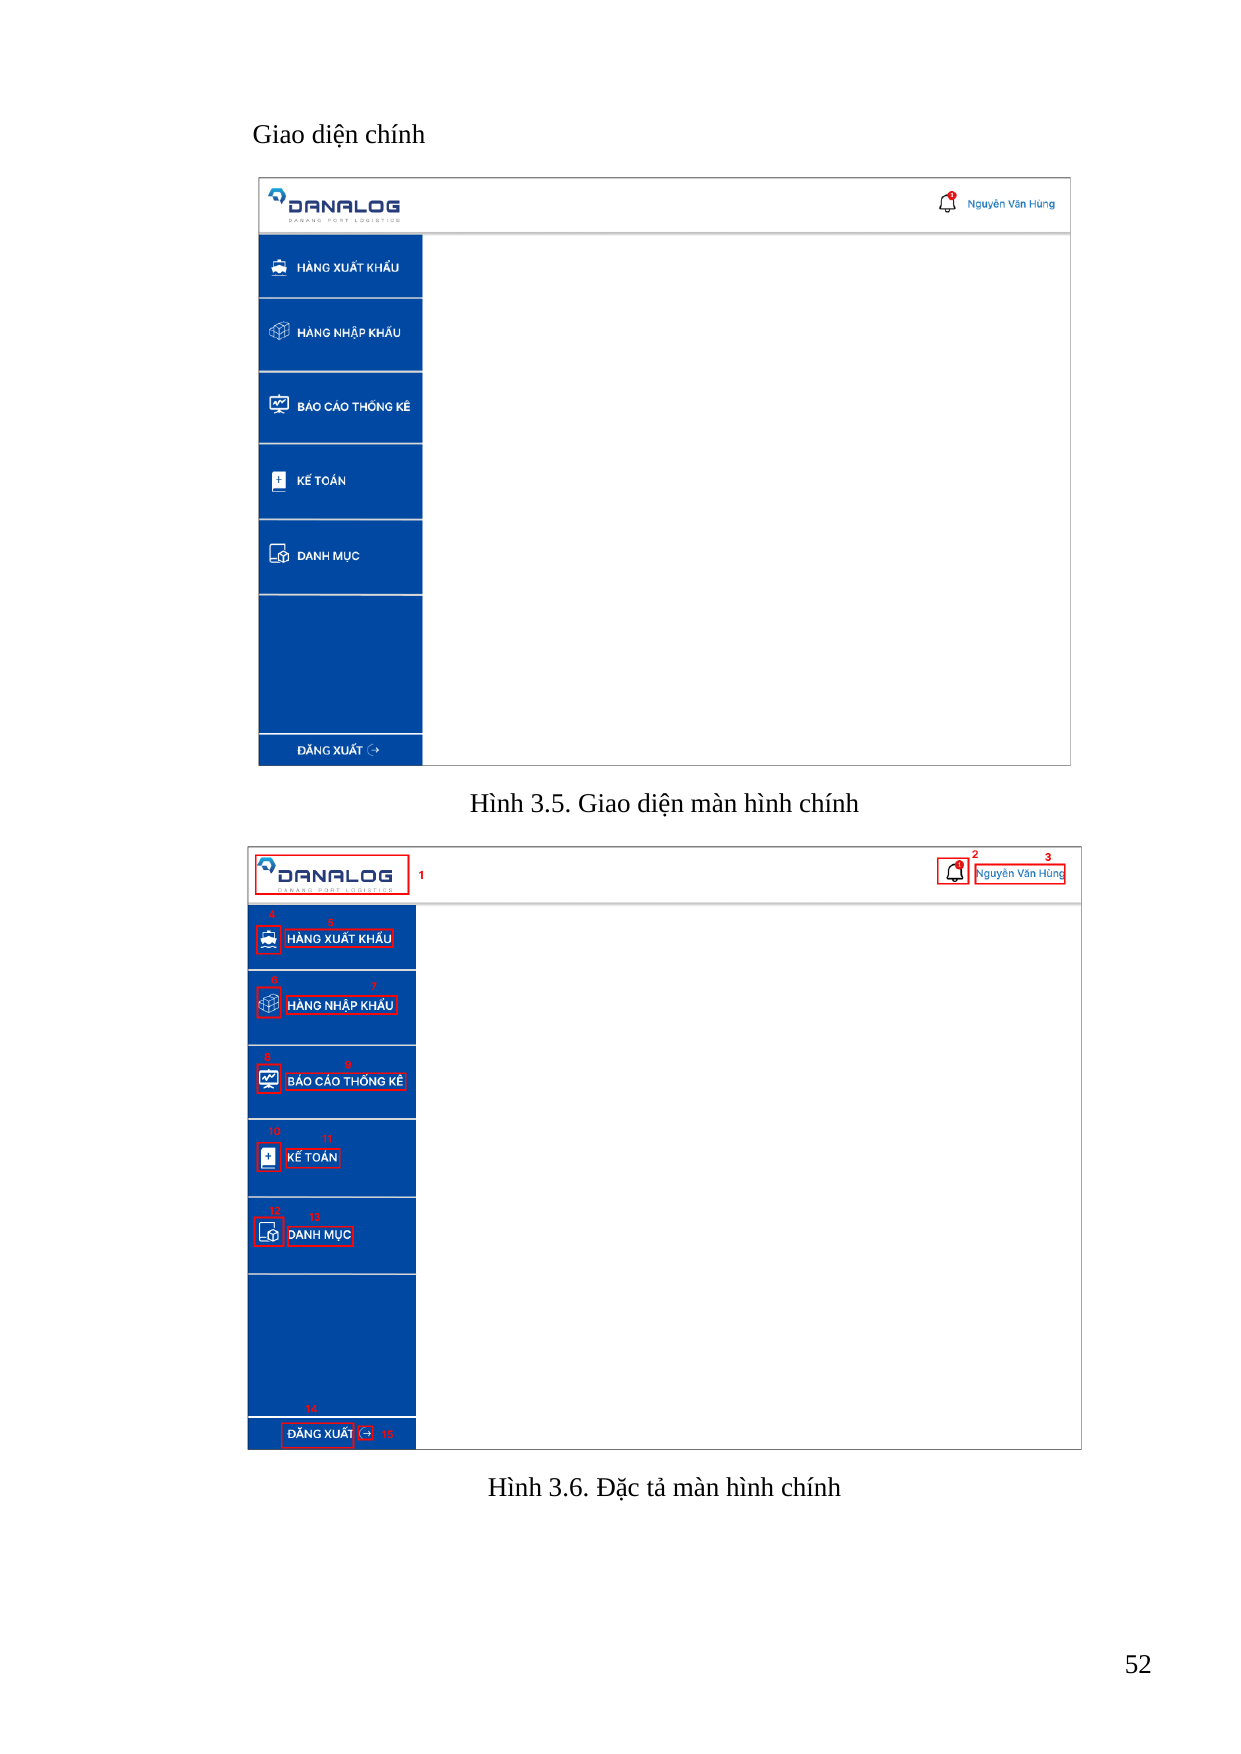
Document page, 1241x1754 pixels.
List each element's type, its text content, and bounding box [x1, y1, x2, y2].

picture [247, 846, 1082, 1450]
picture [258, 177, 1071, 766]
text Giao diện chính [177, 119, 1152, 150]
